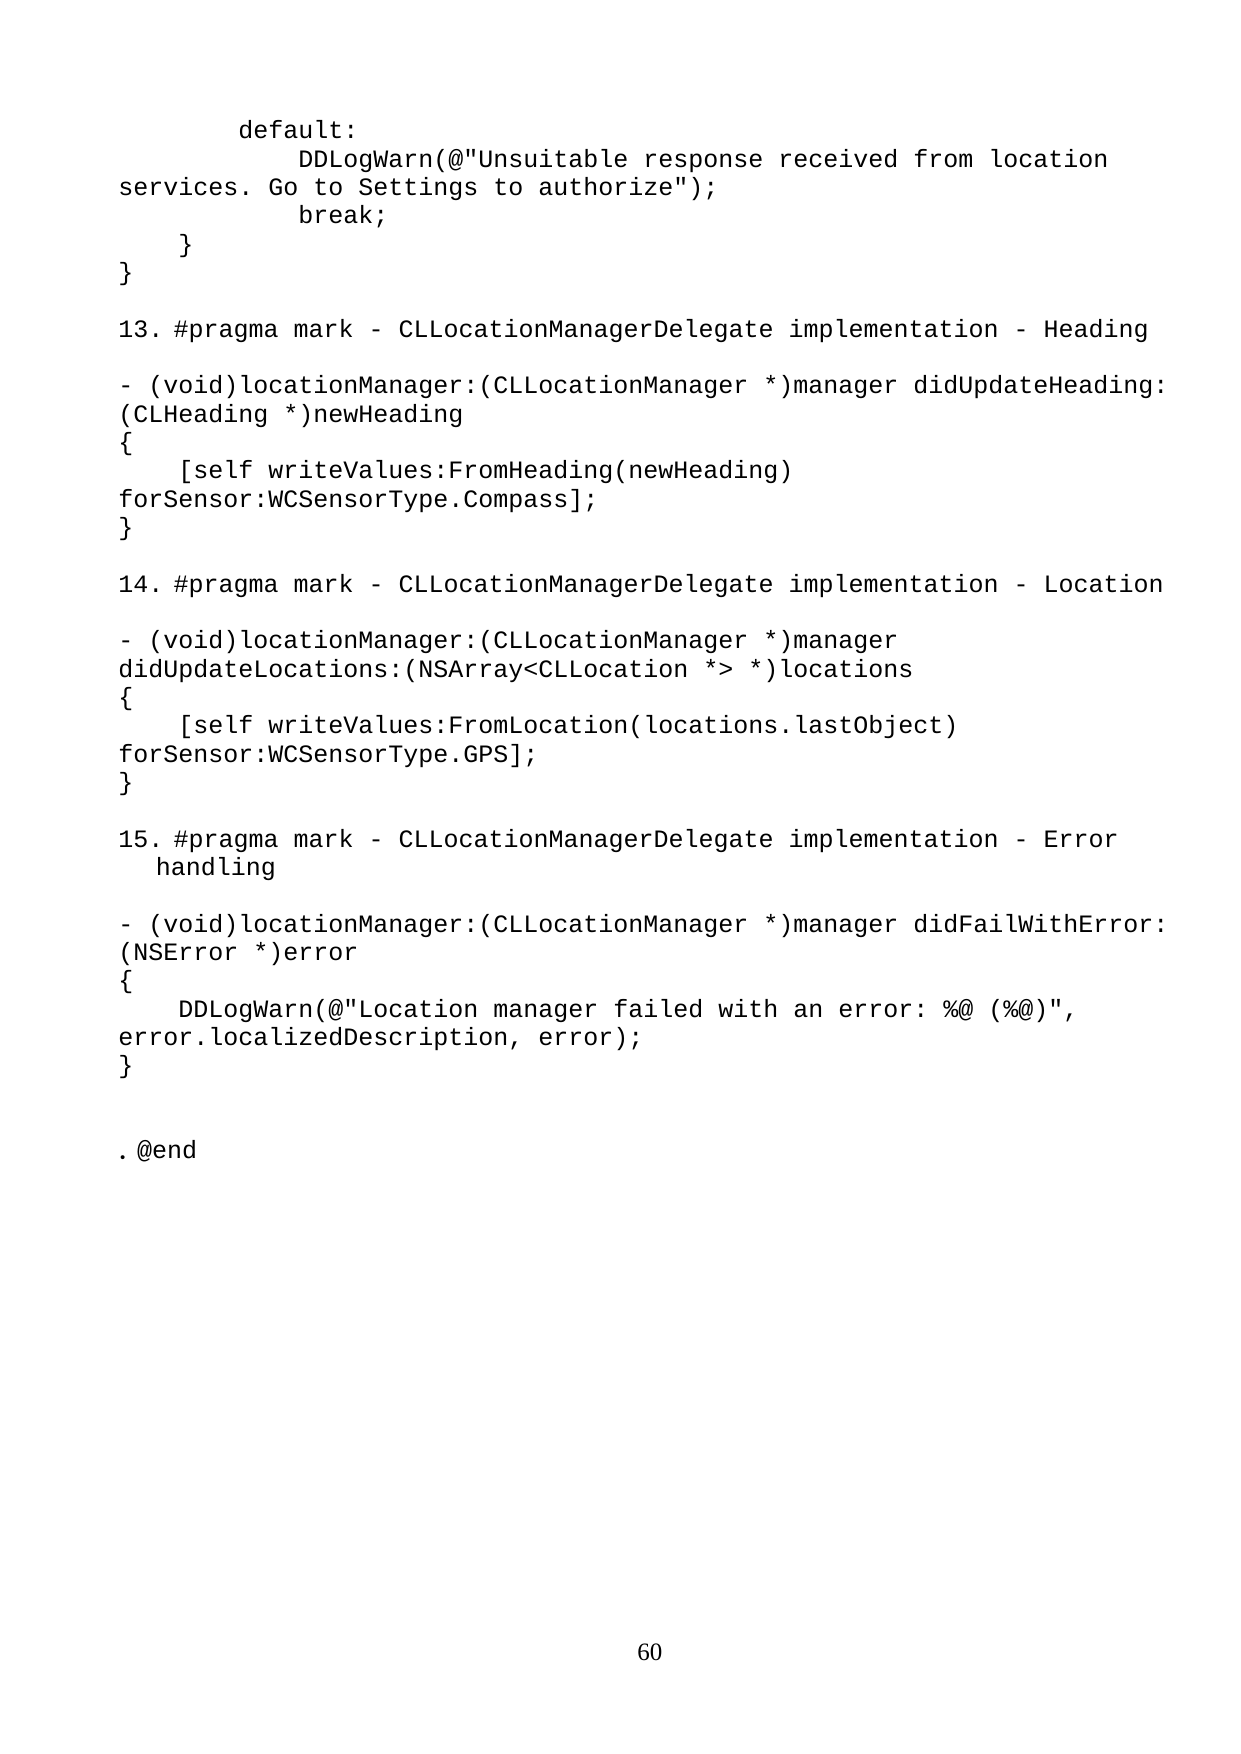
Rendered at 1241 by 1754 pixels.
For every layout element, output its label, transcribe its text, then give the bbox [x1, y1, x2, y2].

text default: [118, 118, 1181, 146]
text break; [118, 203, 1181, 231]
text { [118, 430, 1181, 458]
text } [118, 260, 1181, 288]
text DDLogWarn(@"Location manager failed with an error: %@ (%@)", error.localizedDescription, error); [118, 996, 1181, 1053]
text { [118, 685, 1181, 713]
text [self writeValues:FromLocation(locations.lastObject) forSensor:WCSensorType.GPS]; [118, 713, 1181, 770]
text { [118, 968, 1181, 996]
list #pragma mark - CLLocationManagerDelegate implementation - Location [118, 571, 1181, 600]
text } [118, 231, 1181, 260]
list #pragma mark - CLLocationManagerDelegate implementation - Heading [118, 316, 1181, 345]
text } [118, 515, 1181, 543]
text } [118, 770, 1181, 798]
text - (void)locationManager:(CLLocationManager *)manager didUpdateHeading:(CLHeading *)newHeading [118, 373, 1181, 430]
list #pragma mark - CLLocationManagerDelegate implementation - Error handling [118, 826, 1181, 883]
text - (void)locationManager:(CLLocationManager *)manager didFailWithError:(NSError *)error [118, 911, 1181, 968]
text [self writeValues:FromHeading(newHeading) forSensor:WCSensorType.Compass]; [118, 458, 1181, 515]
text } [118, 1053, 1181, 1081]
text - (void)locationManager:(CLLocationManager *)manager didUpdateLocations:(NSArray<CLLocation *> *)locations [118, 628, 1181, 685]
list @end [118, 1138, 1181, 1166]
text DDLogWarn(@"Unsuitable response received from location services. Go to Settings to authorize"); [118, 146, 1181, 203]
